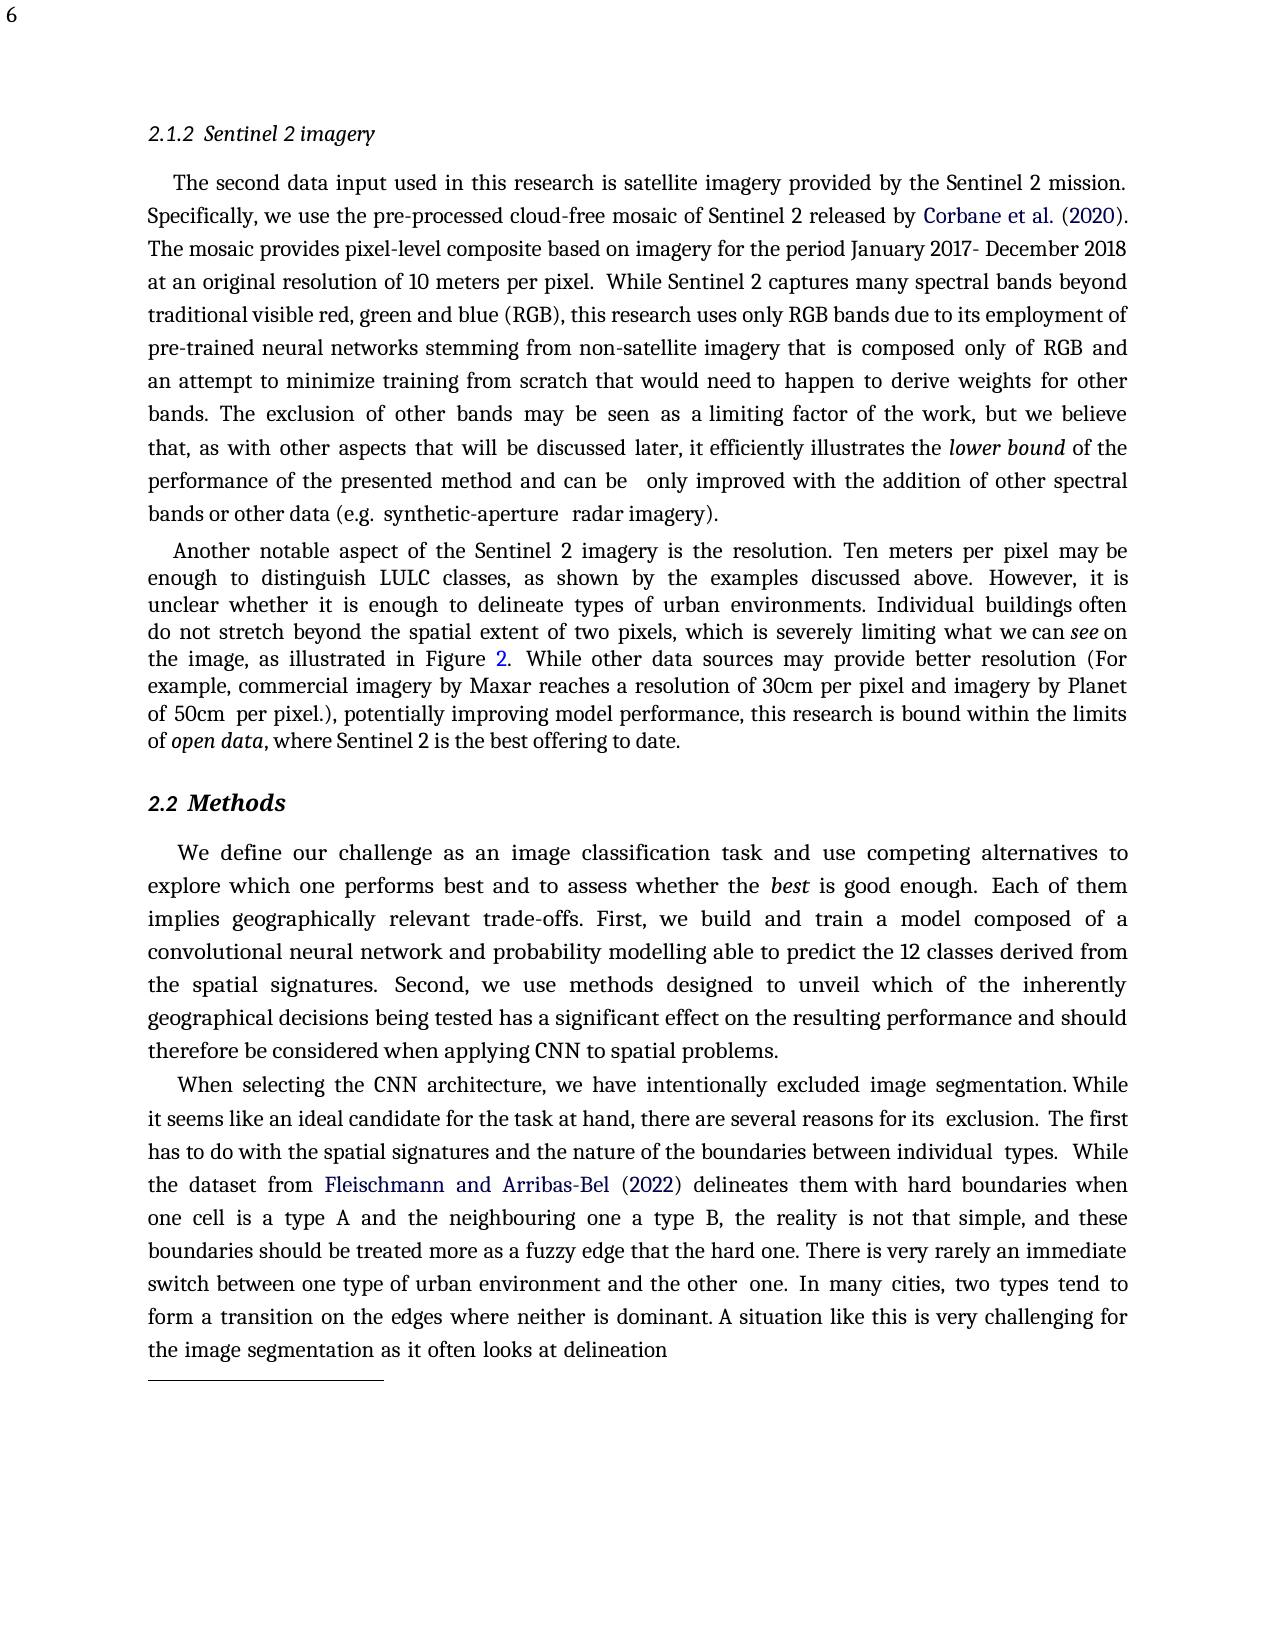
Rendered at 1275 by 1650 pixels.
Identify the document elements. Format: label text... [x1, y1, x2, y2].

text Another notable aspect of the Sentinel 2 imagery is the resolution. Ten meters per pixel may be enough to distinguish LULC classes, as shown by the examples discussed above. However, it is unclear whether it is enough to delineate types of urban environments. Individual buildings often do not stretch beyond the spatial extent of two pixels, which is severely limiting what we can see on the image, as illustrated in Figure 2. While other data sources may provide better resolution (For example, commercial imagery by Maxar reaches a resolution of 30cm per pixel and imagery by Planet of 50cm per pixel.), potentially improving model performance, this research is bound within the limits of open data, where Sentinel 2 is the best offering to date. [148, 538, 1128, 754]
text We define our challenge as an image classification task and use competing alternatives to explore which one performs best and to assess whether the best is good enough. Each of them implies geographically relevant trade-offs. First, we build and train a model composed of a convolutional neural network and probability modelling able to predict the 12 classes derived from the spatial signatures. Second, we use methods designed to unveil which of the inherently geographical decisions being tested has a significant effect on the resulting performance and should therefore be considered when applying CNN to spatial problems. [148, 839, 1128, 1065]
subtitle Methods [148, 787, 1204, 818]
text When selecting the CNN architecture, we have intentionally excluded image segmentation. While it seems like an ideal candidate for the task at hand, there are several reasons for its exclusion. The first has to do with the spatial signatures and the nature of the boundaries between individual types. While the dataset from Fleischmann and Arribas-Bel (2022) delineates them with hard boundaries when one cell is a type A and the neighbouring one a type B, the reality is not that simple, and these boundaries should be treated more as a fuzzy edge that the hard one. There is very rarely an immediate switch between one type of urban environment and the other one. In many cities, two types tend to form a transition on the edges where neither is dominant. A situation like this is very challenging for the image segmentation as it often looks at delineation [148, 1072, 1128, 1364]
list Sentinel 2 imagery [148, 119, 1204, 147]
text The second data input used in this research is satellite imagery provided by the Sentinel 2 mission. Specifically, we use the pre-processed cloud-free mosaic of Sentinel 2 released by Corbane et al. (2020). The mosaic provides pixel-level composite based on imagery for the period January 2017- December 2018 at an original resolution of 10 meters per pixel. While Sentinel 2 captures many spectral bands beyond traditional visible red, green and blue (RGB), this research uses only RGB bands due to its employment of pre-trained neural networks stemming from non-satellite imagery that is composed only of RGB and an attempt to minimize training from scratch that would need to happen to derive weights for other bands. The exclusion of other bands may be seen as a limiting factor of the work, but we believe that, as with other aspects that will be discussed later, it efficiently illustrates the lower bound of the performance of the presented method and can be only improved with the addition of other spectral bands or other data (e.g. synthetic-aperture radar imagery). [148, 169, 1128, 527]
